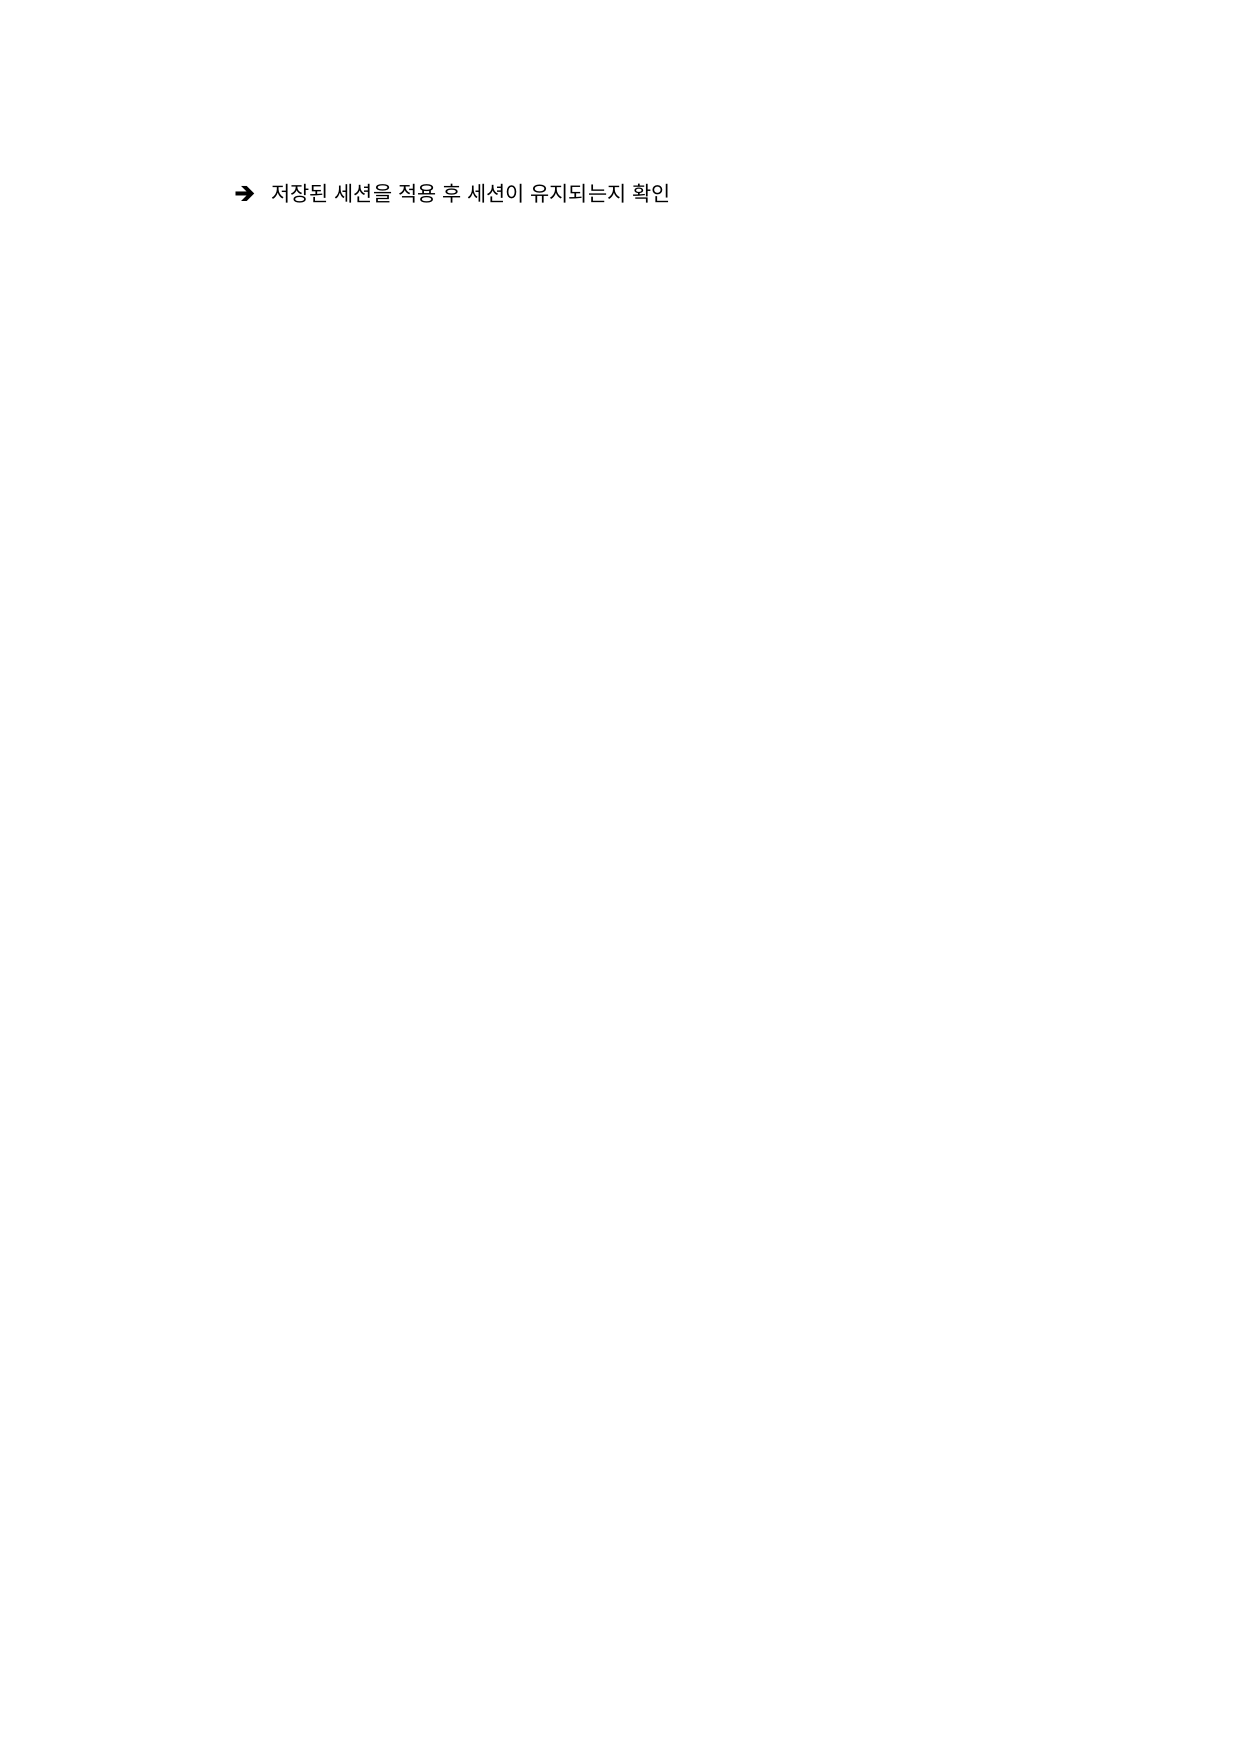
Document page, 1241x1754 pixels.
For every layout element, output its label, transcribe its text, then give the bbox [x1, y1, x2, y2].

list 저장된 세션을 적용 후 세션이 유지되는지 확인 [234, 177, 1090, 207]
